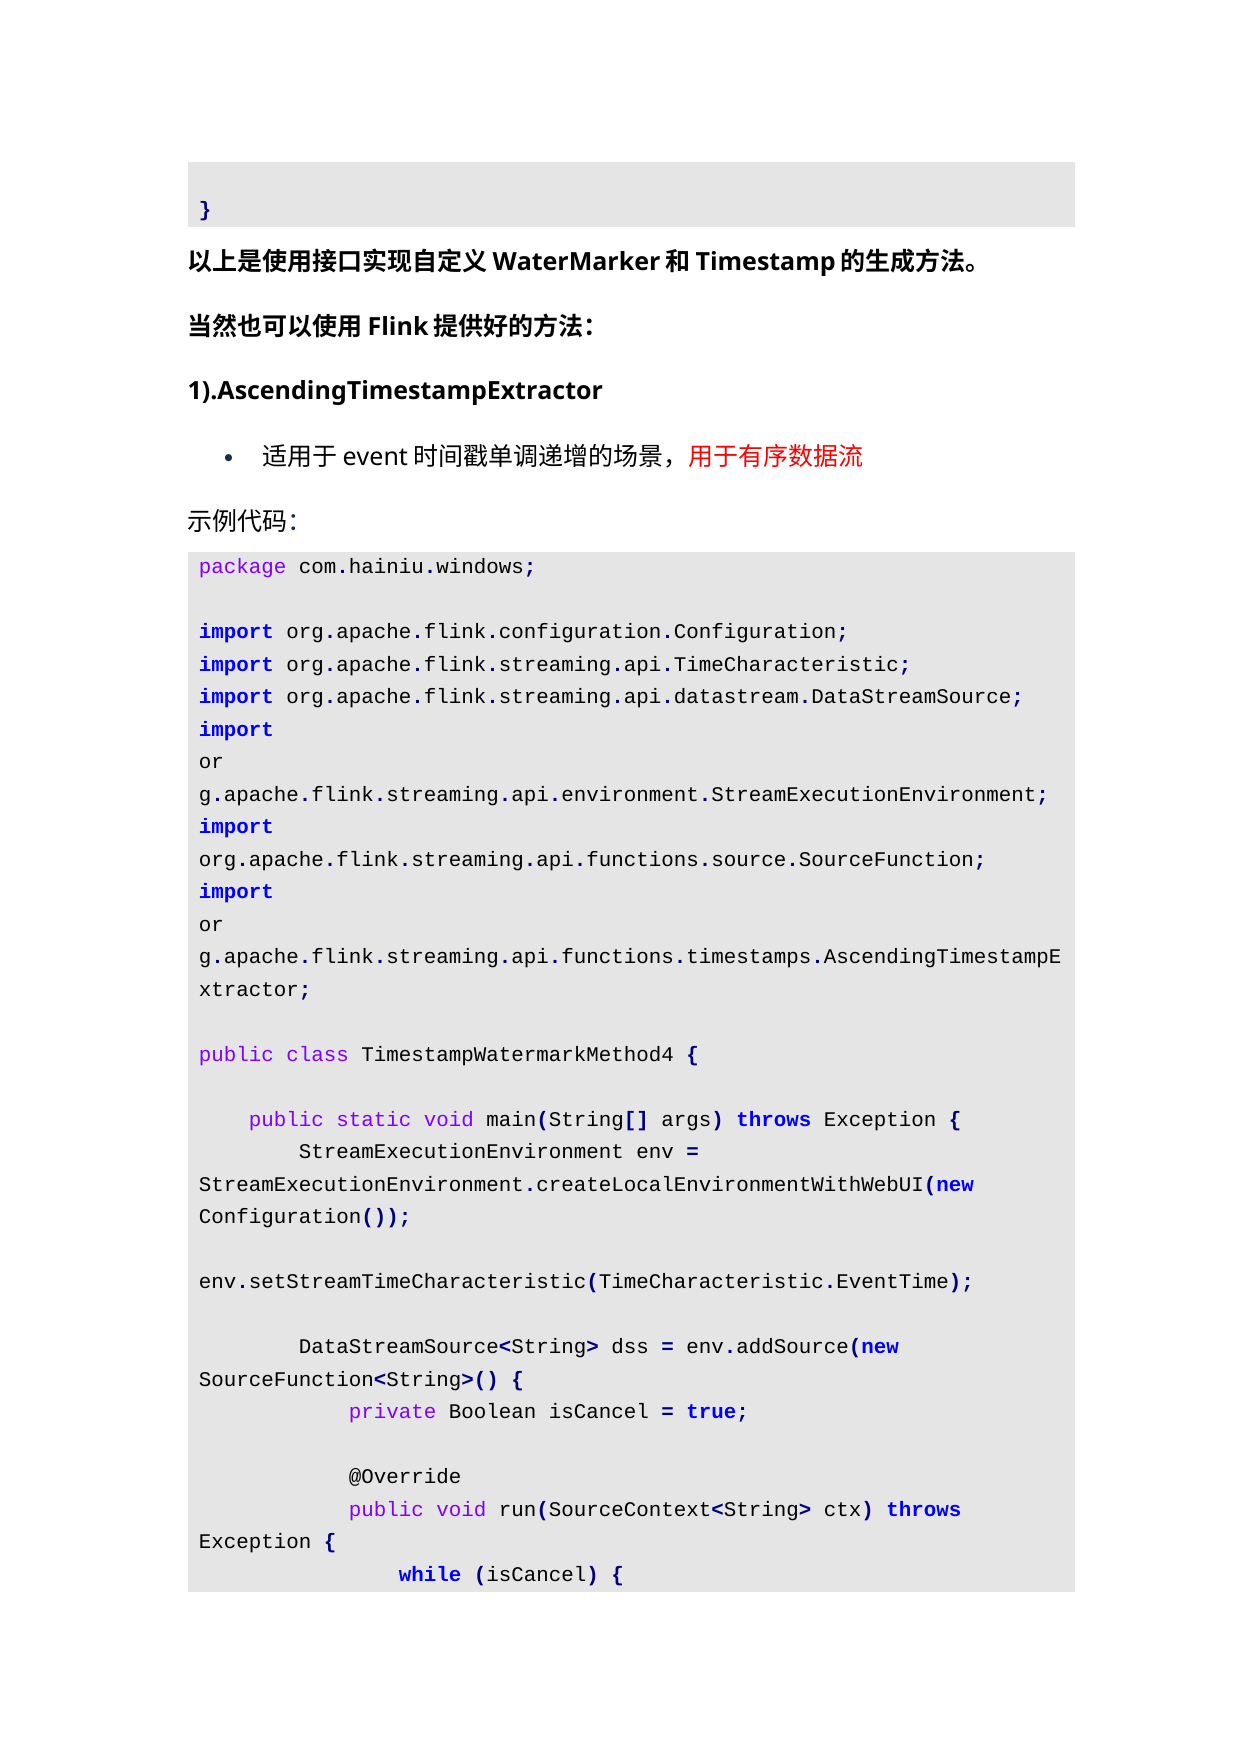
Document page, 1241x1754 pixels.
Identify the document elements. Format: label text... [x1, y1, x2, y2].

text 1).AscendingTimestampExtractor [187, 357, 1053, 422]
text 当然也可以使用Flink提供好的方法： [187, 292, 1053, 357]
list 适用于event时间戳单调递增的场景，用于有序数据流 [225, 422, 1053, 487]
text 以上是使用接口实现自定义WaterMarker和Timestamp的生成方法。 [187, 227, 1053, 292]
text 示例代码： [187, 487, 1053, 552]
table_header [188, 162, 1075, 227]
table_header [188, 552, 1075, 1592]
